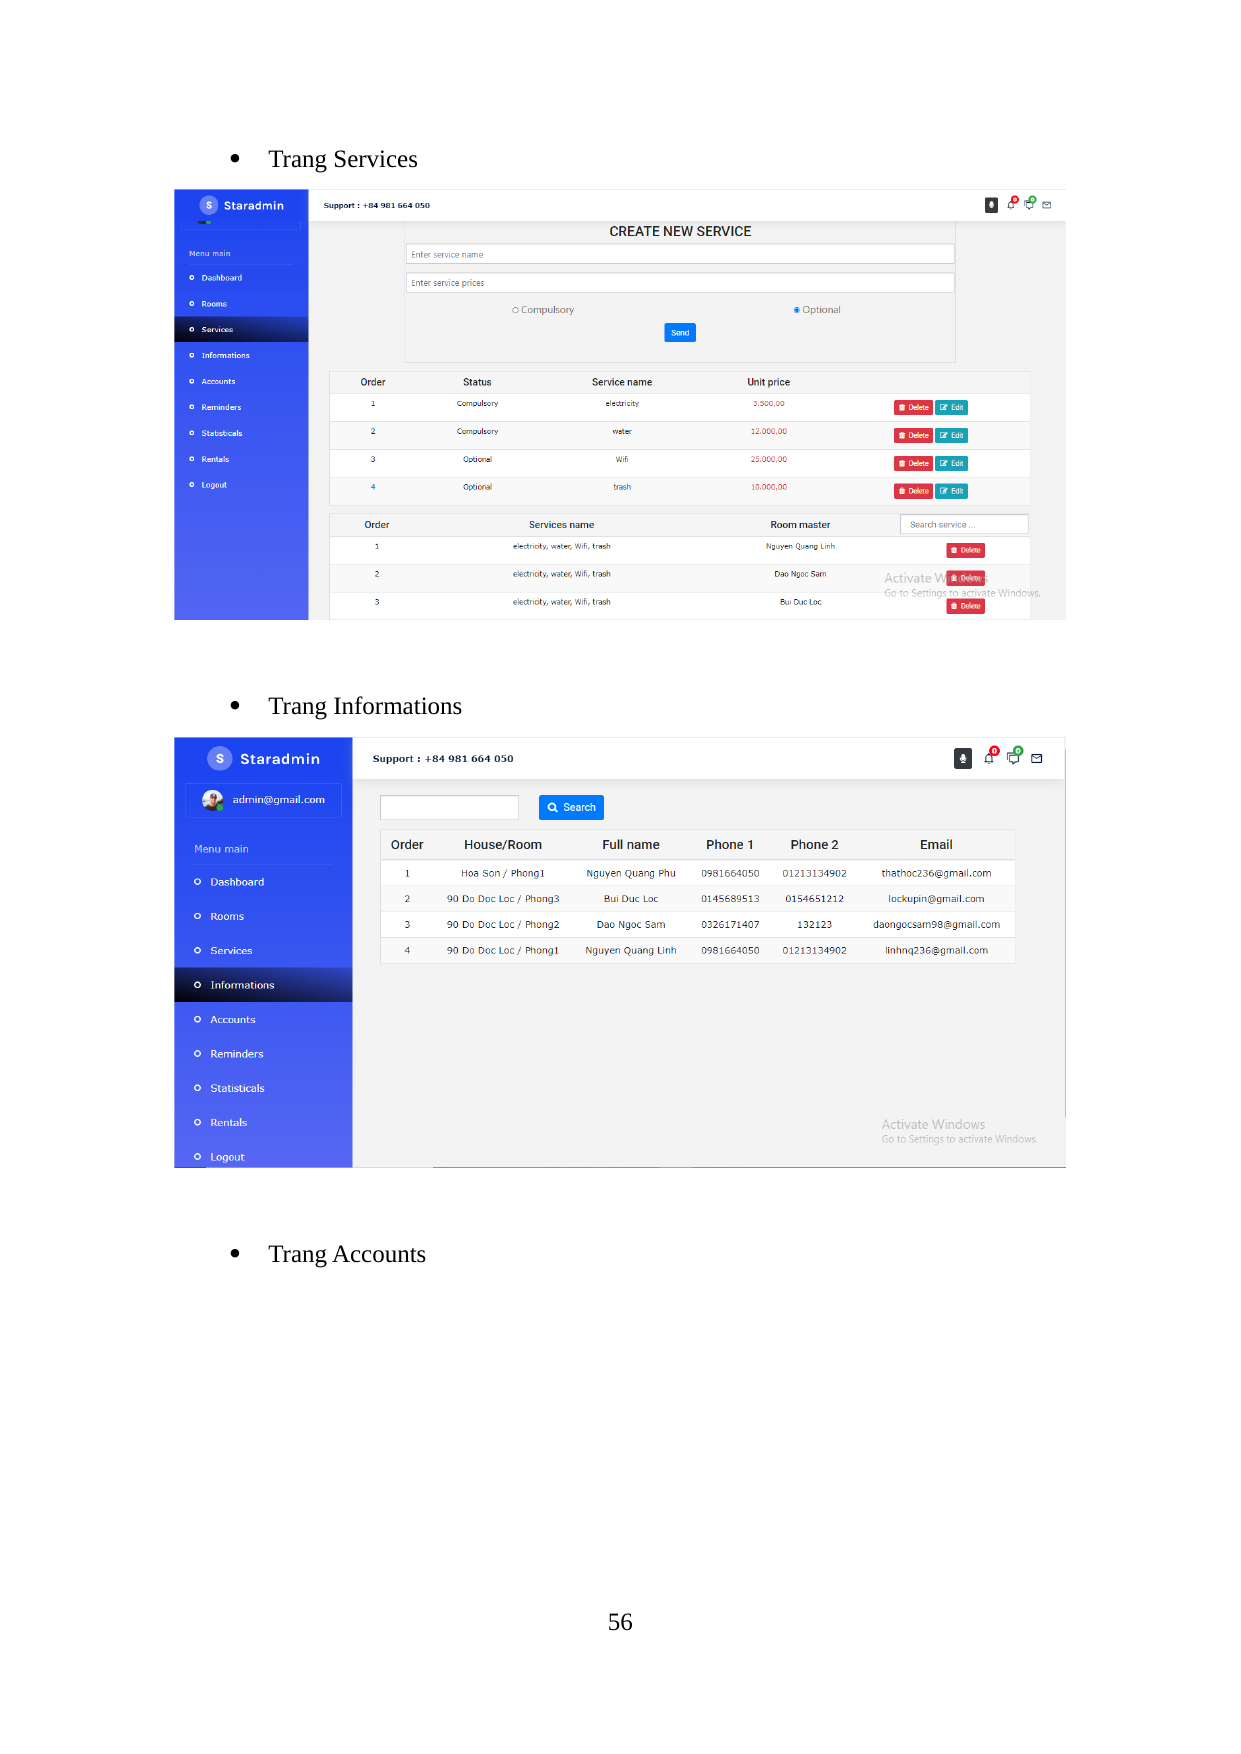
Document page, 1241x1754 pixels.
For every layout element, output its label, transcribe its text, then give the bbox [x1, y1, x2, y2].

list Trang Services [231, 144, 1122, 172]
list Trang Informations [231, 691, 1122, 720]
list Trang Accounts [231, 1239, 1122, 1268]
picture [174, 187, 1066, 620]
picture [174, 734, 1066, 1168]
